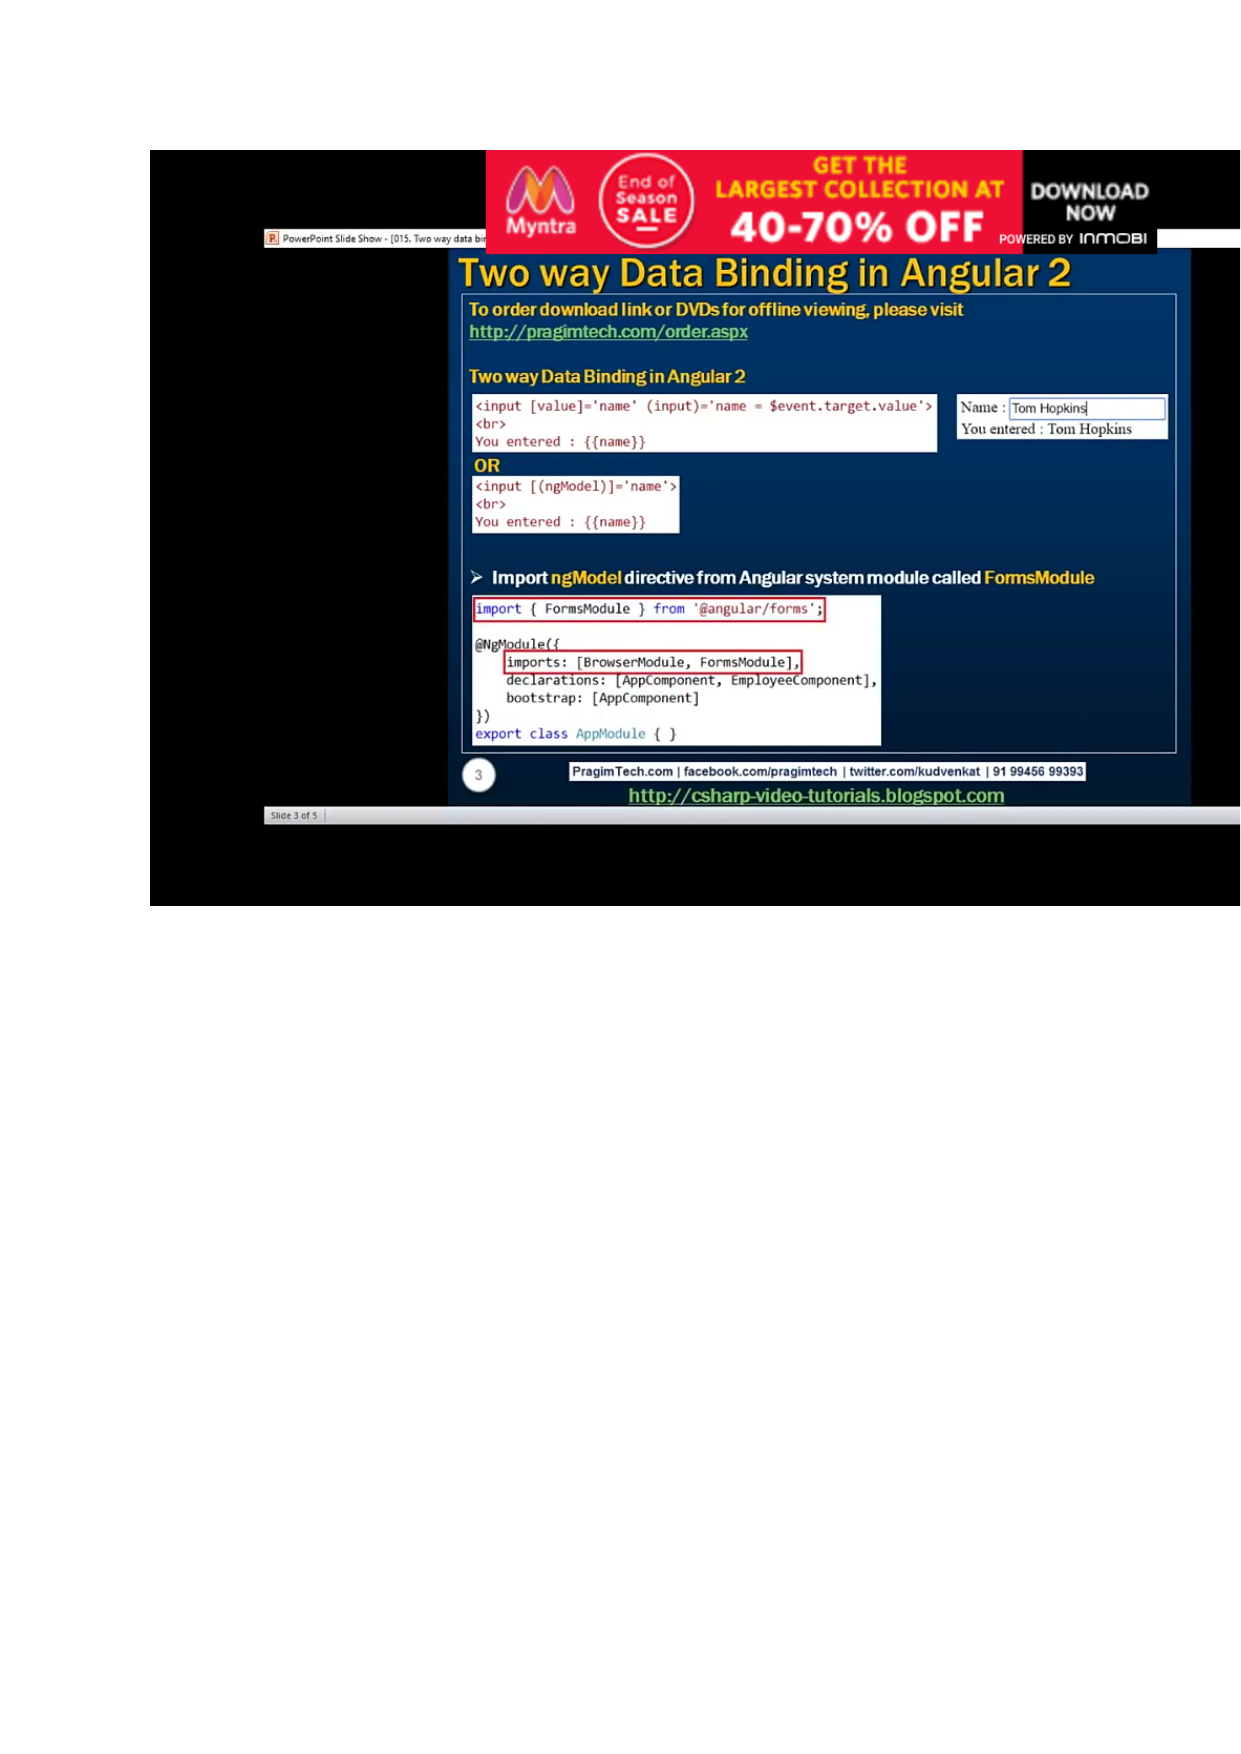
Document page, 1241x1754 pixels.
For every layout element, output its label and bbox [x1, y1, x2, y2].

picture [150, 150, 1241, 906]
